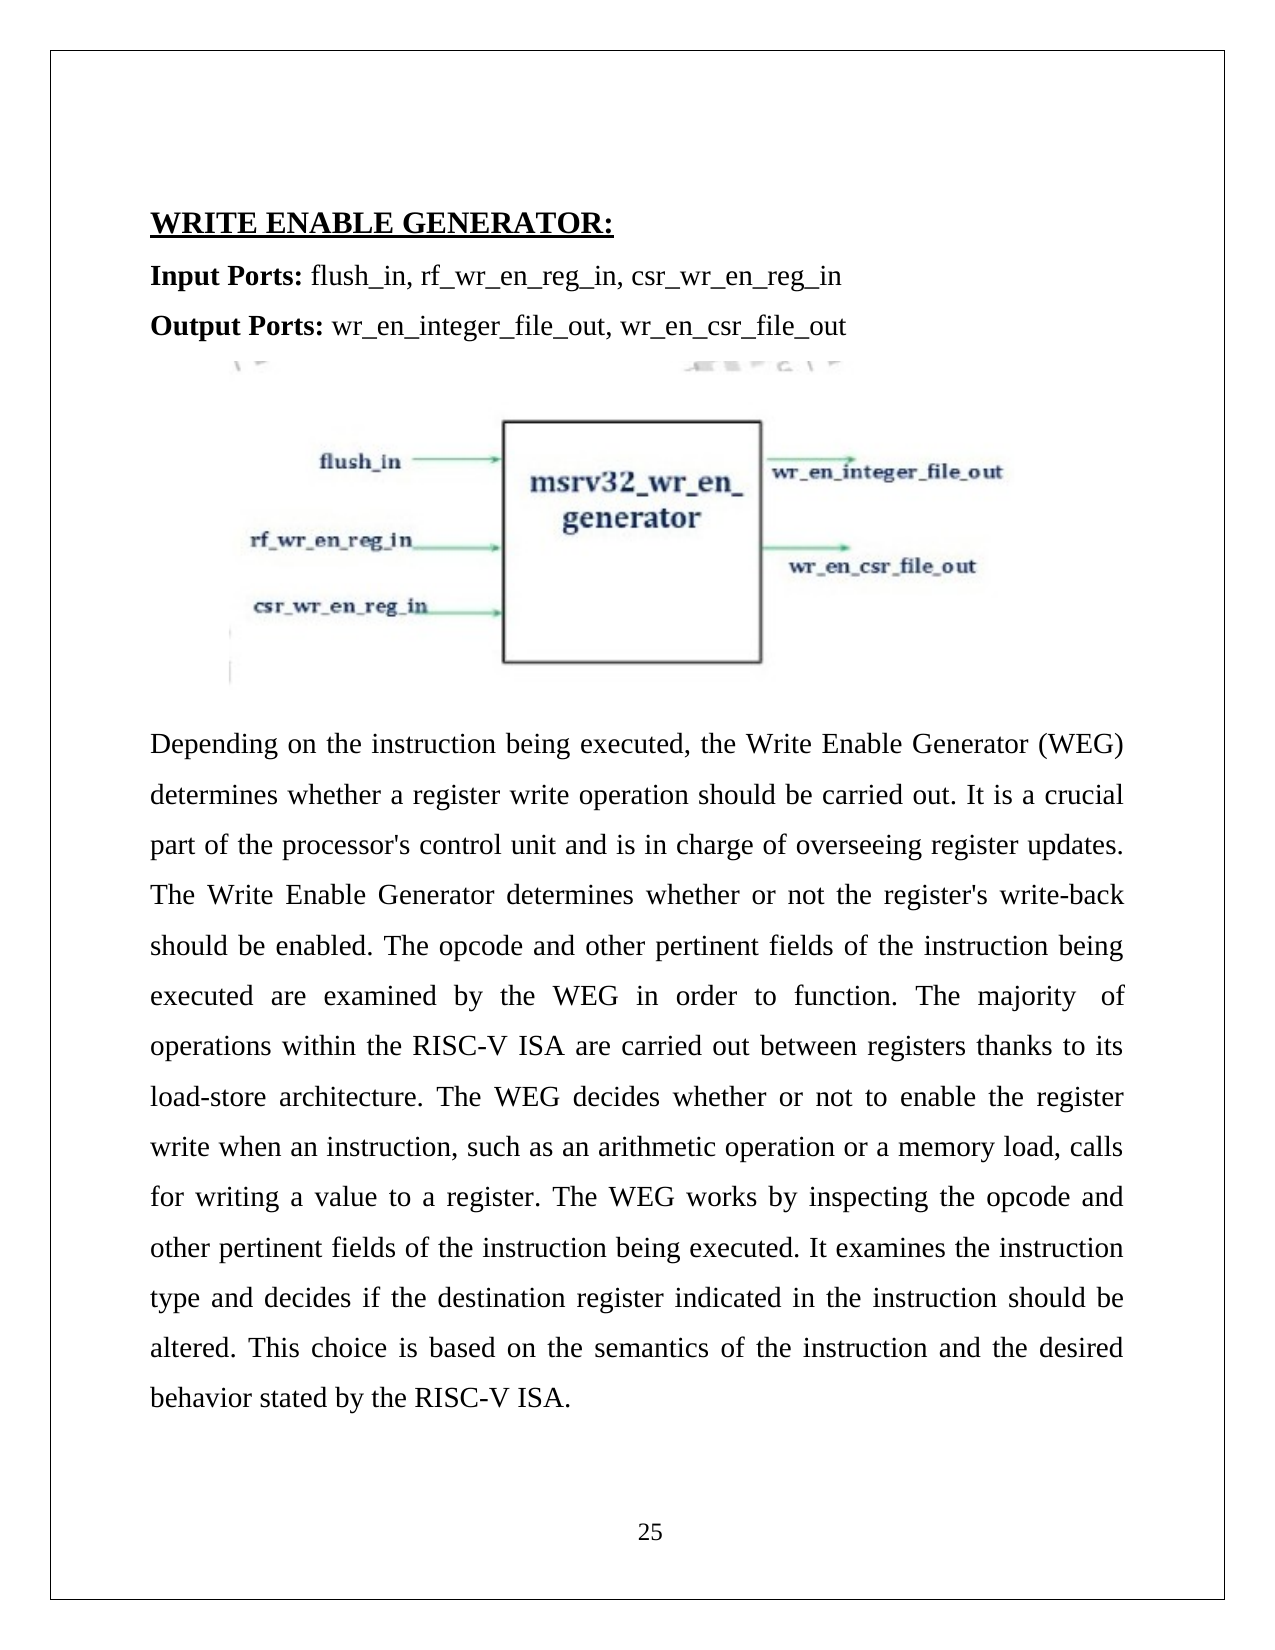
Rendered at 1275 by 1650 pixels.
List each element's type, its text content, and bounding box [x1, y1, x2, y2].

text WRITE ENABLE GENERATOR: [150, 204, 1161, 240]
picture [228, 361, 1015, 690]
text Depending on the instruction being executed, the Write Enable Generator (WEG) determines whether a register write operation should be carried out. It is a crucial part of the processor's control unit and is in charge of overseeing register updates. The Write Enable Generator determines whether or not the register's write-back should be enabled. The opcode and other pertinent fields of the instruction being executed are examined by the WEG in order to function. The majority of operations within the RISC-V ISA are carried out between registers thanks to its load-store architecture. The WEG decides whether or not to enable the register write when an instruction, such as an arithmetic operation or a memory load, calls for writing a value to a register. The WEG works by inspecting the opcode and other pertinent fields of the instruction being executed. It examines the instruction type and decides if the destination register indicated in the instruction should be altered. This choice is based on the semantics of the instruction and the desired behavior stated by the RISC-V ISA. [150, 378, 1125, 1414]
text Output Ports: wr_en_integer_file_out, wr_en_csr_file_out [150, 308, 1161, 342]
text Input Ports: flush_in, rf_wr_en_reg_in, csr_wr_en_reg_in [150, 258, 1161, 291]
